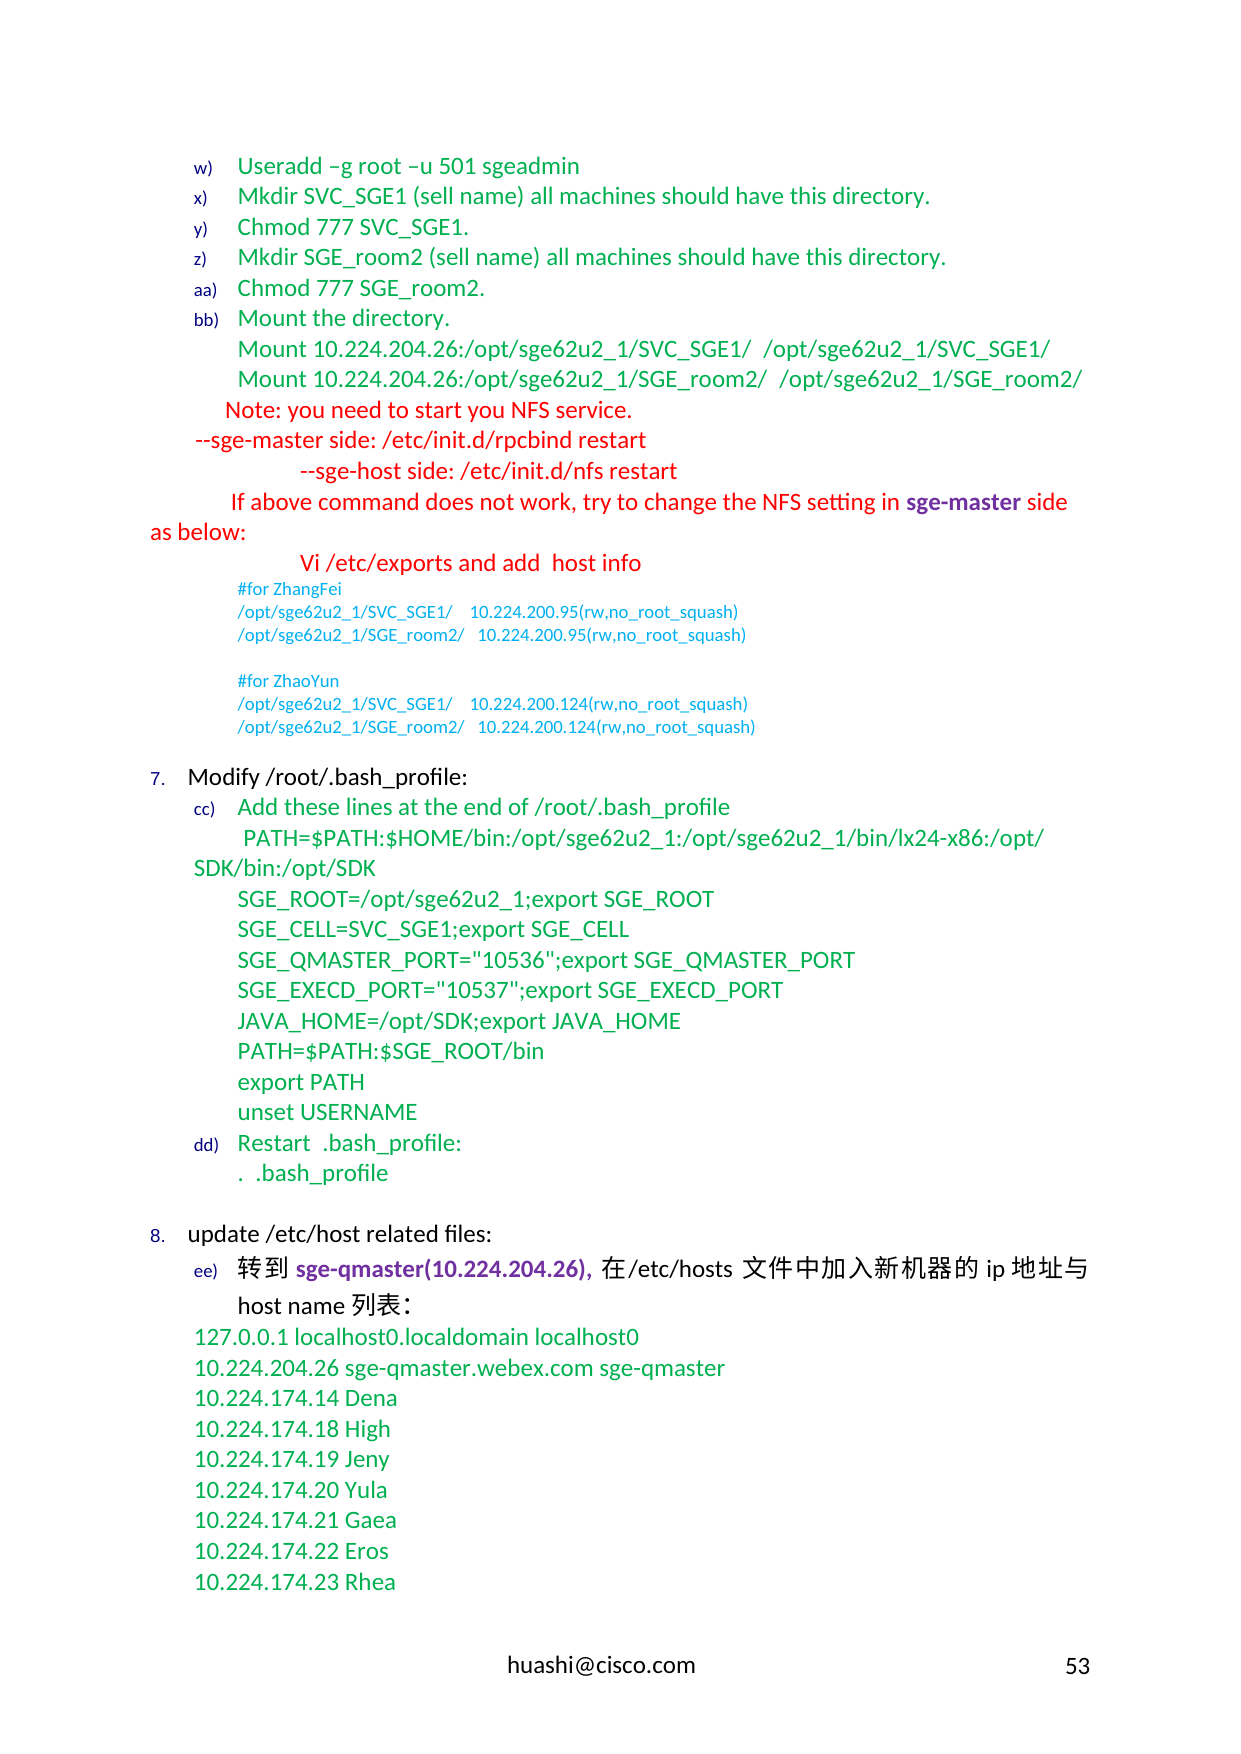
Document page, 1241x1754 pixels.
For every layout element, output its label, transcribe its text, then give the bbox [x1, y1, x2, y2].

list Mkdir SVC_SGE1 (sell name) all machines should have this directory. [194, 181, 1090, 211]
text 10.224.174.19 Jeny [194, 1443, 1090, 1474]
text export PATH [194, 1066, 1090, 1096]
text unset USERNAME [194, 1096, 1090, 1127]
list update /etc/host related files: [150, 1218, 1090, 1249]
text SGE_ROOT=/opt/sge62u2_1;export SGE_ROOT [194, 883, 1090, 913]
text 10.224.174.21 Gaea [194, 1504, 1090, 1535]
text 10.224.174.22 Eros [194, 1535, 1090, 1566]
list Mkdir SGE_room2 (sell name) all machines should have this directory. [194, 242, 1090, 272]
text 10.224.174.18 High [194, 1413, 1090, 1443]
text 127.0.0.1 localhost0.localdomain localhost0 [194, 1321, 1090, 1352]
text If above command does not work, try to change the NFS setting in sge-master side as below: [150, 486, 1090, 547]
list 转到sge-qmaster(10.224.204.26), 在/etc/hosts 文件中加入新机器的ip地址与host name 列表： [194, 1249, 1090, 1321]
text Mount 10.224.204.26:/opt/sge62u2_1/SGE_room2/ /opt/sge62u2_1/SGE_room2/ [237, 364, 1090, 394]
text Vi /etc/exports and add host info [150, 547, 1090, 577]
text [194, 1352, 1090, 1382]
text --sge-host side: /etc/init.d/nfs restart [150, 455, 1090, 486]
text 10.224.174.23 Rhea [194, 1566, 1090, 1596]
list Chmod 777 SGE_room2. [194, 272, 1090, 303]
text 10.224.174.14 Dena [194, 1382, 1090, 1413]
list Modify /root/.bash_profile: [150, 761, 1090, 791]
text PATH=$PATH:$SGE_ROOT/bin [194, 1035, 1090, 1066]
text --sge-master side: /etc/init.d/rpcbind restart [150, 425, 1090, 455]
text Mount 10.224.204.26:/opt/sge62u2_1/SVC_SGE1/ /opt/sge62u2_1/SVC_SGE1/ [237, 333, 1090, 364]
list Mount the directory. [194, 303, 1090, 333]
text . .bash_profile [237, 1157, 1090, 1188]
text Note: you need to start you NFS service. [150, 394, 1090, 425]
list Add these lines at the end of /root/.bash_profile [194, 791, 1090, 822]
text /opt/sge62u2_1/SGE_room2/ 10.224.200.124(rw,no_root_squash) [194, 715, 1090, 738]
text /opt/sge62u2_1/SVC_SGE1/ 10.224.200.124(rw,no_root_squash) [194, 692, 1090, 715]
text /opt/sge62u2_1/SVC_SGE1/ 10.224.200.95(rw,no_root_squash) [194, 600, 1090, 623]
text #for ZhaoYun [194, 669, 1090, 692]
list Restart .bash_profile: [194, 1127, 1090, 1157]
list Useradd –g root –u 501 sgeadmin [194, 150, 1090, 181]
text #for ZhangFei [194, 577, 1090, 600]
text SGE_QMASTER_PORT="10536";export SGE_QMASTER_PORT [194, 944, 1090, 974]
text SGE_EXECD_PORT="10537";export SGE_EXECD_PORT [194, 974, 1090, 1005]
text 10.224.174.20 Yula [194, 1474, 1090, 1504]
list Chmod 777 SVC_SGE1. [194, 211, 1090, 242]
text /opt/sge62u2_1/SGE_room2/ 10.224.200.95(rw,no_root_squash) [194, 623, 1090, 646]
text PATH=$PATH:$HOME/bin:/opt/sge62u2_1:/opt/sge62u2_1/bin/lx24-x86:/opt/SDK/bin:/opt/SDK [194, 822, 1090, 883]
text JAVA_HOME=/opt/SDK;export JAVA_HOME [194, 1005, 1090, 1035]
text SGE_CELL=SVC_SGE1;export SGE_CELL [194, 913, 1090, 944]
